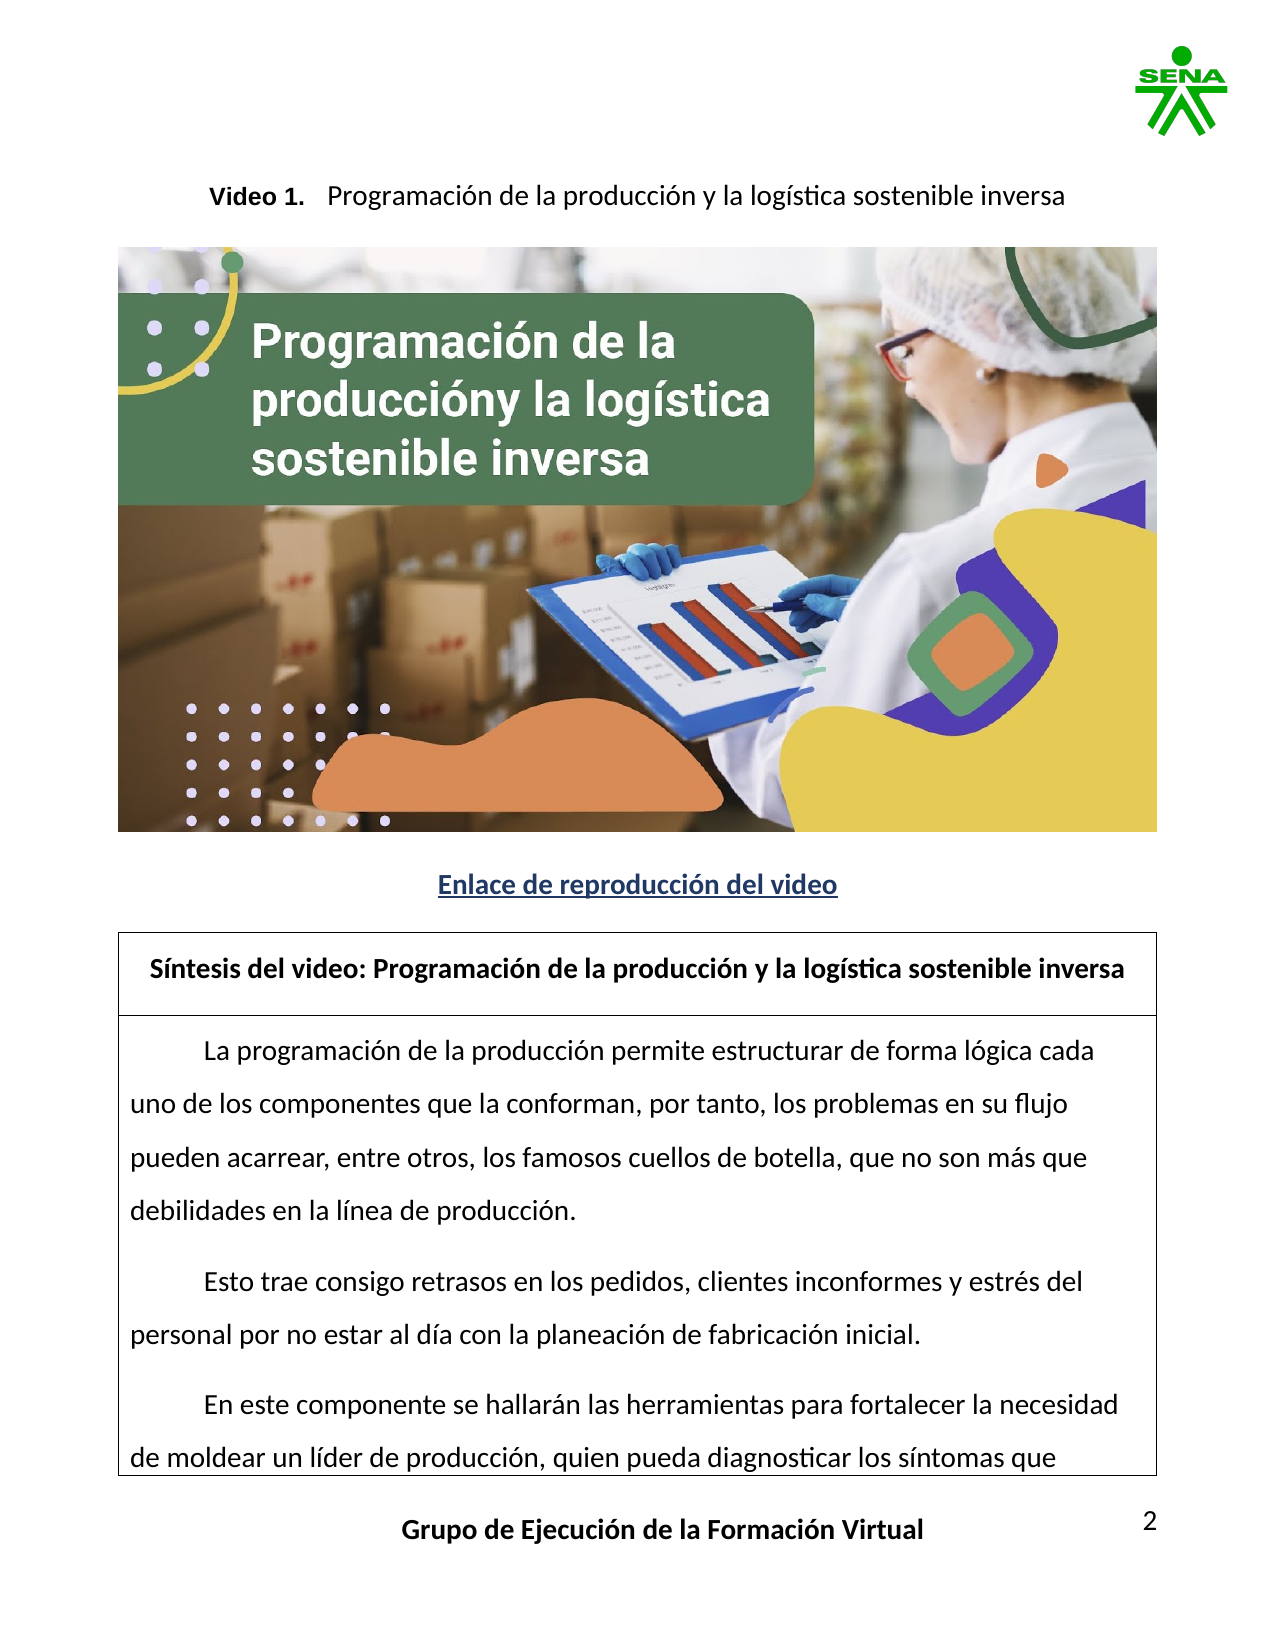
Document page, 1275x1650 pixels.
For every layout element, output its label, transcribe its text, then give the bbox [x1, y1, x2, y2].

table_header Síntesis del video: Programación de la producción y la logística sostenible inversa [119, 933, 1156, 1014]
text Enlace de reproducción del video [118, 866, 1157, 902]
picture [118, 247, 1157, 832]
picture [1135, 46, 1228, 136]
text Programación de la producción y la logística sostenible inversa [118, 177, 1157, 213]
